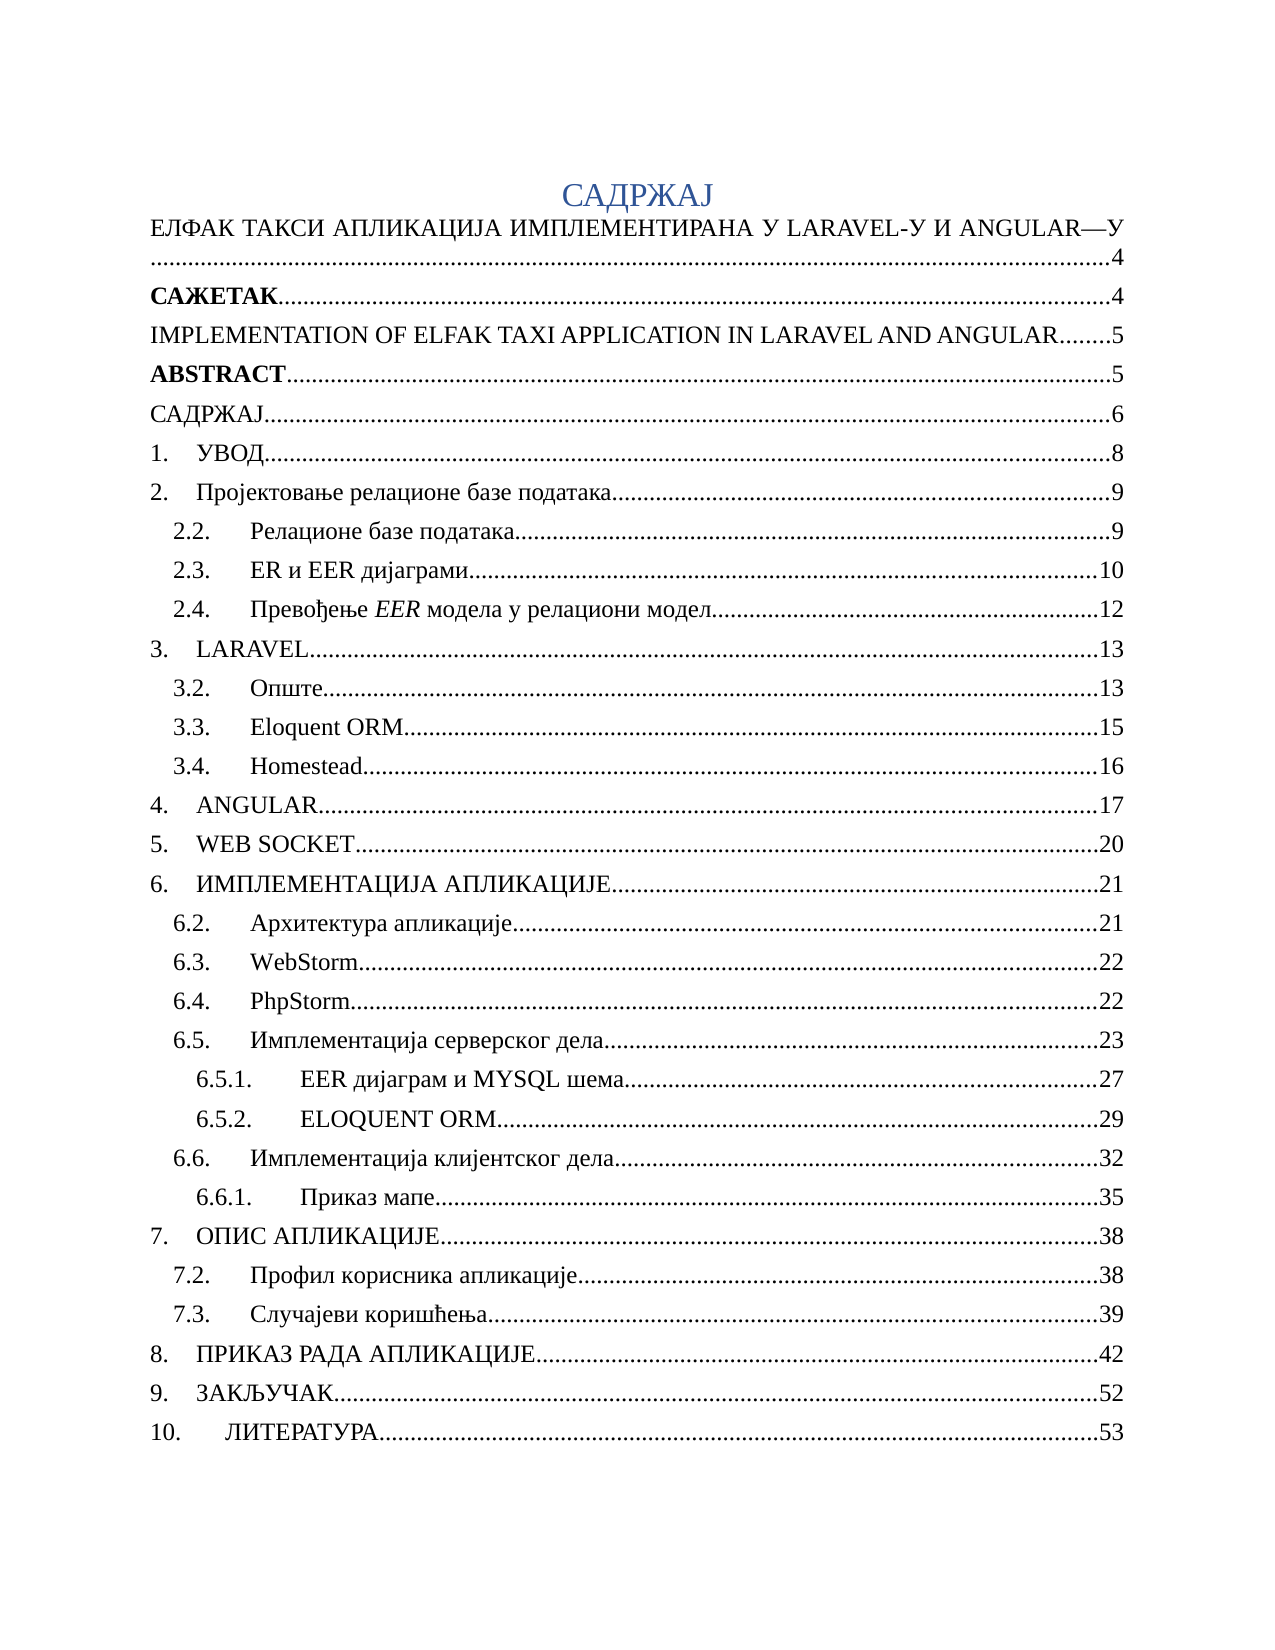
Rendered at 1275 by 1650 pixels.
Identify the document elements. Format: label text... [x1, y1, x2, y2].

subtitle САДРЖАЈ [150, 175, 1125, 213]
